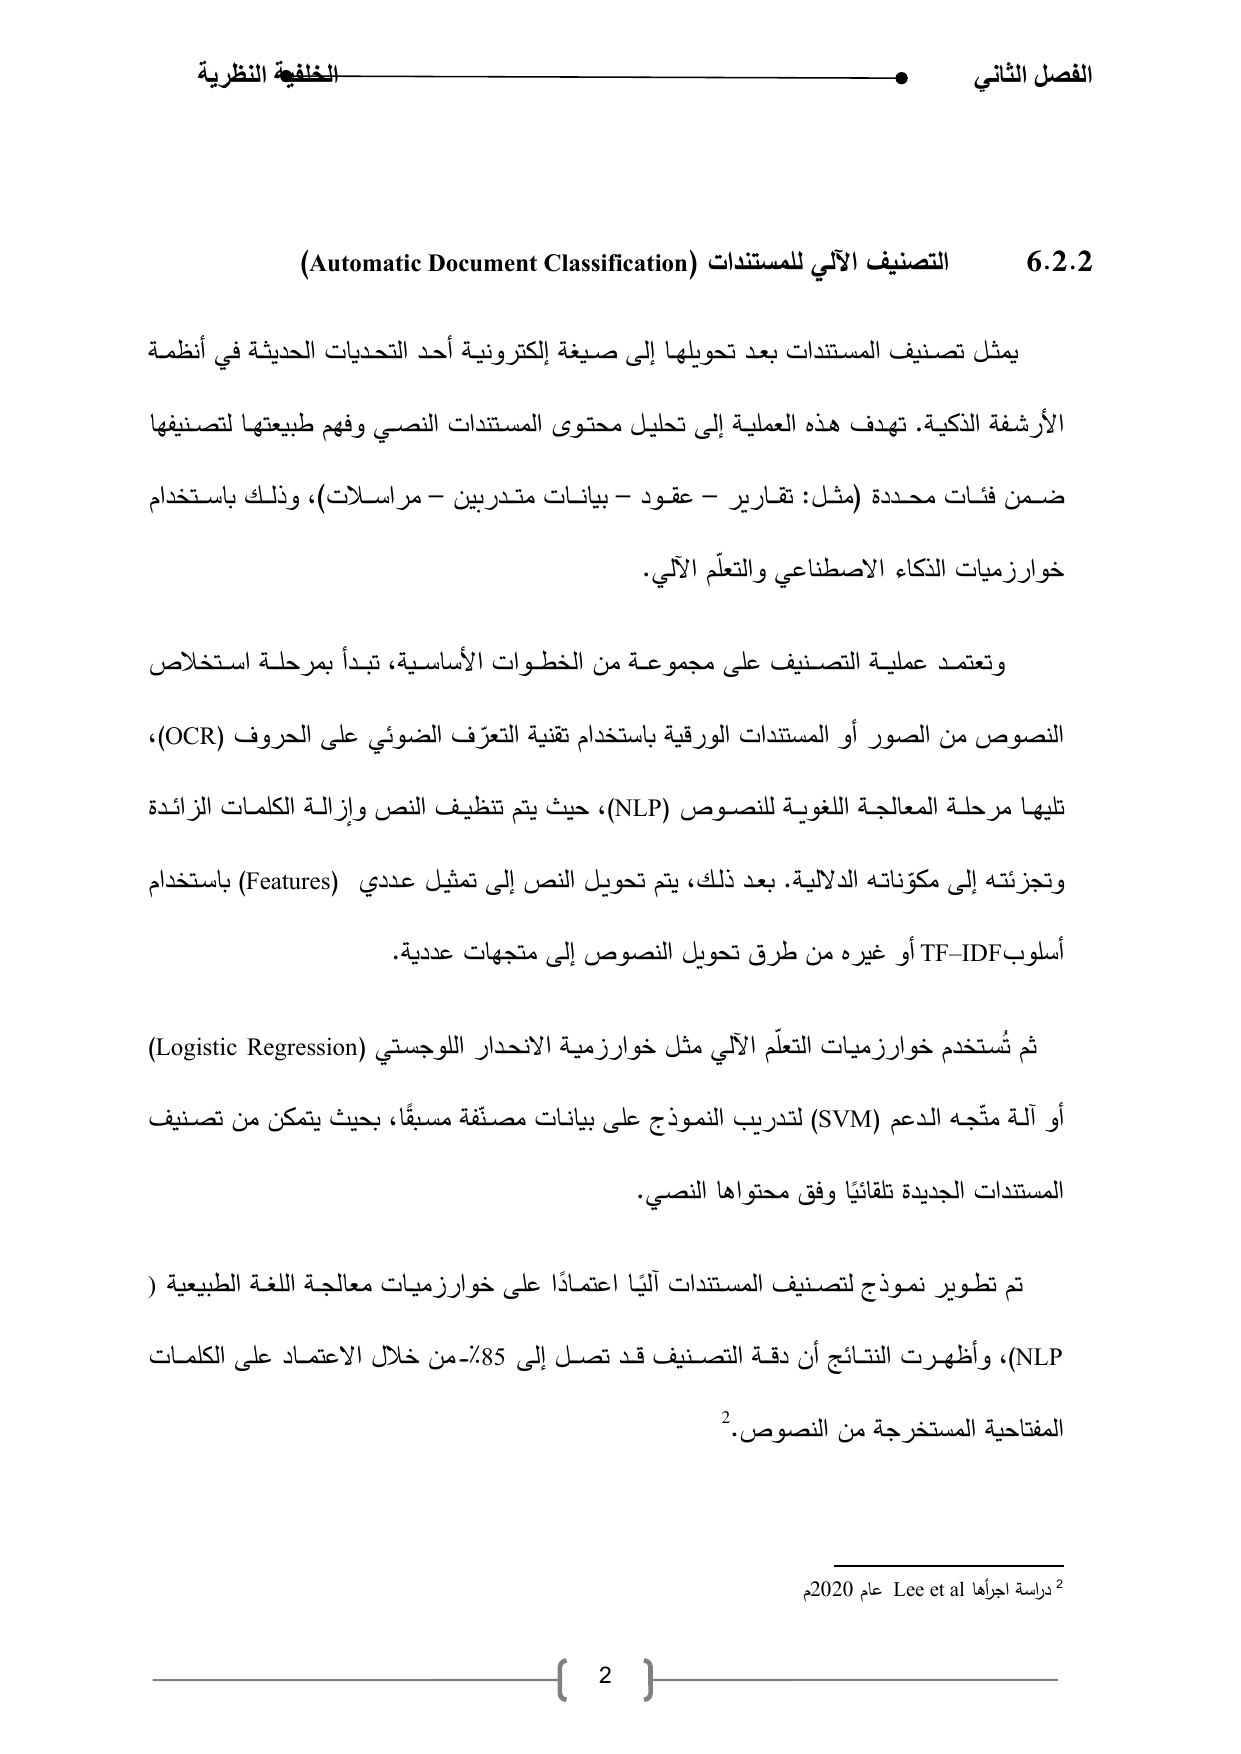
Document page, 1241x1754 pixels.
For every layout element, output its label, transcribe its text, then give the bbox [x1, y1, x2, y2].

text ثم تُستخدم خوارزميات التعلّم الآلي مثل خوارزمية الانحدار اللوجستي (Logistic Regression) أو آلة متّجه الدعم (SVM) لتدريب النموذج على بيانات مصنّفة مسبقًا، بحيث يتمكن من تصنيف المستندات الجديدة تلقائيًا وفق محتواها النصي. [148, 1021, 1063, 1214]
text يمثل تصنيف المستندات بعد تحويلها إلى صيغة إلكترونية أحد التحديات الحديثة في أنظمة الأرشفة الذكية. تهدف هذه العملية إلى تحليل محتوى المستندات النصي وفهم طبيعتها لتصنيفها ضمن فئات محددة (مثل: تقارير – عقود – بيانات متدربين – مراسلات)، وذلك باستخدام خوارزميات الذكاء الاصطناعي والتعلّم الآلي. [148, 326, 1063, 592]
text تم تطوير نموذج لتصنيف المستندات آليًا اعتمادًا على خوارزميات معالجة اللغة الطبيعية (NLP)، وأظهرت النتائج أن دقة التصنيف قد تصل إلى 85٪ من خلال الاعتماد على الكلمات المفتاحية المستخرجة من النصوص. [148, 1259, 1063, 1452]
list التصنيف الآلي للمستندات (Automatic Document Classification) [148, 237, 1026, 285]
text وتعتمد عملية التصنيف على مجموعة من الخطوات الأساسية، تبدأ بمرحلة استخلاص النصوص من الصور أو المستندات الورقية باستخدام تقنية التعرّف الضوئي على الحروف (OCR)، تليها مرحلة المعالجة اللغوية للنصوص (NLP)، حيث يتم تنظيف النص وإزالة الكلمات الزائدة وتجزئته إلى مكوّناته الدلالية. بعد ذلك، يتم تحويل النص إلى تمثيل عددي (Features) باستخدام أسلوبTF–IDF أو غيره من طرق تحويل النصوص إلى متجهات عددية. [148, 637, 1063, 976]
